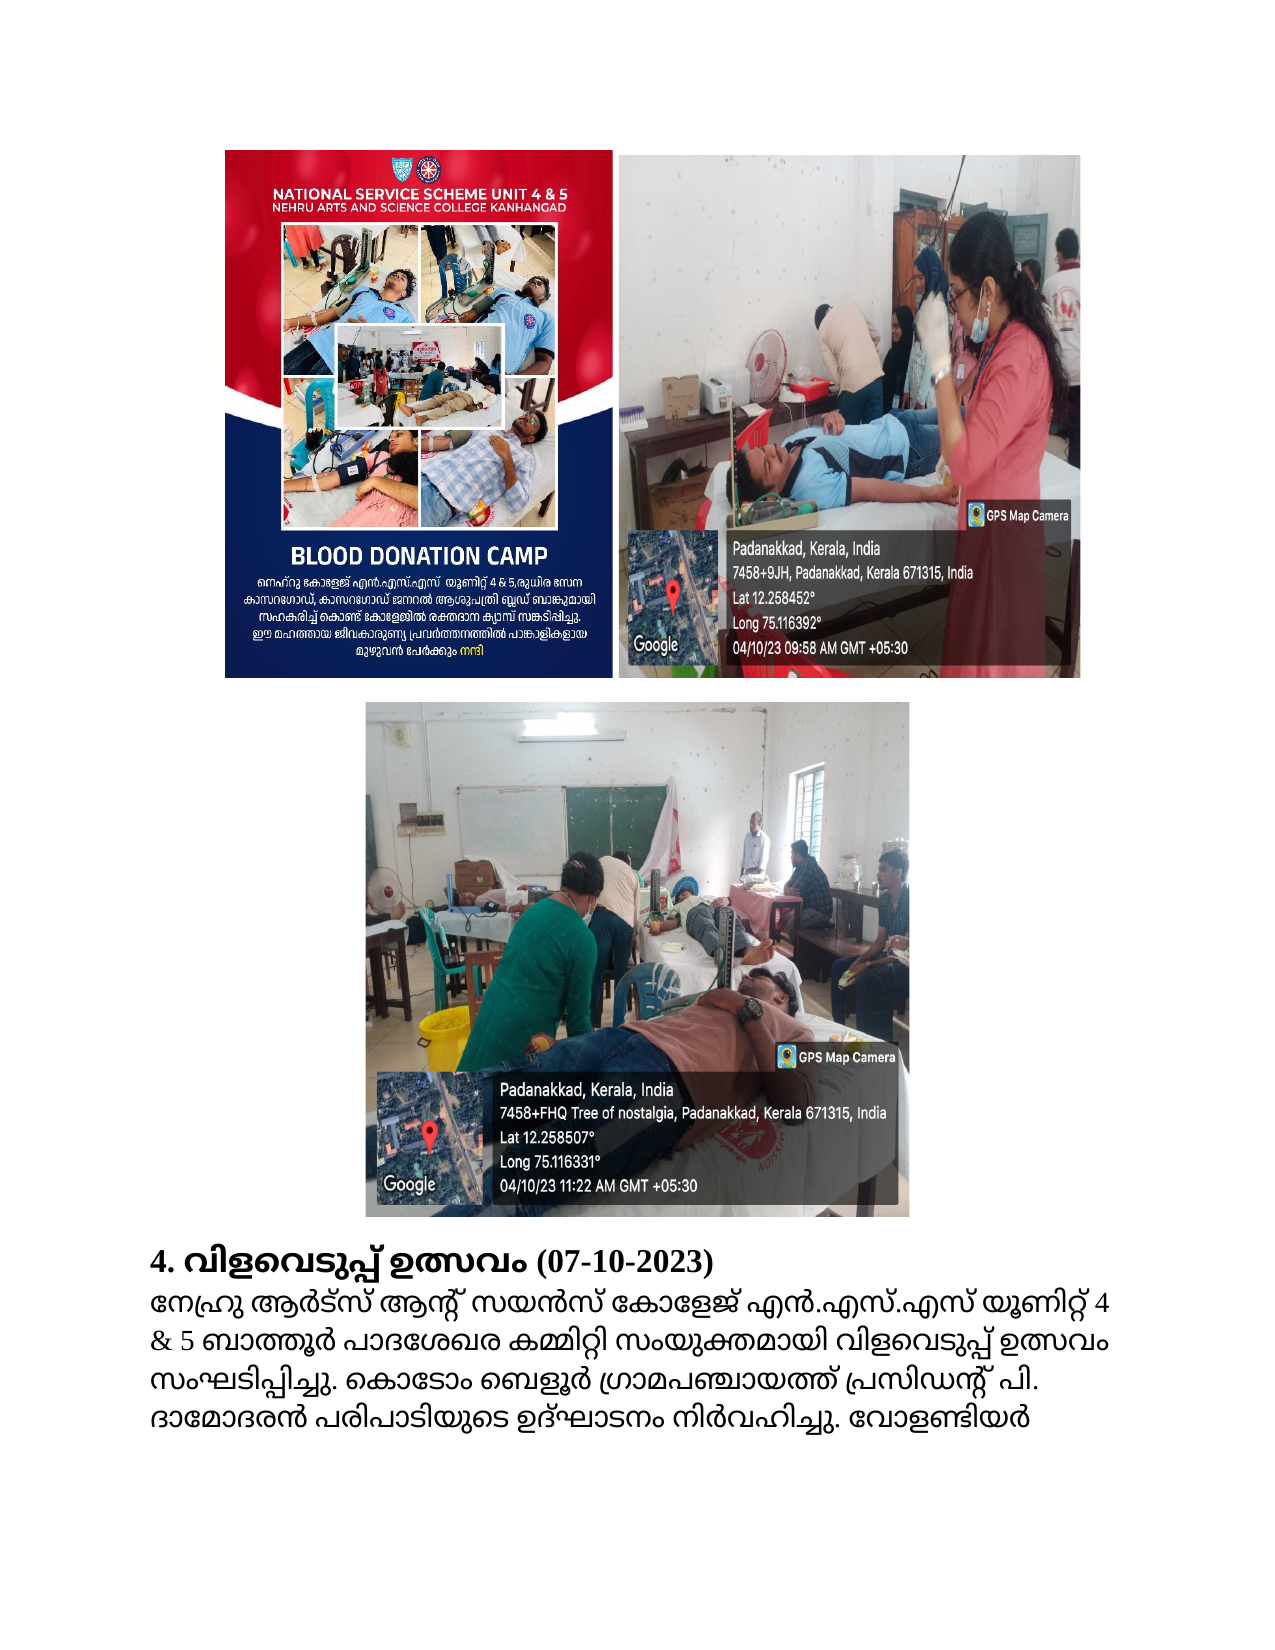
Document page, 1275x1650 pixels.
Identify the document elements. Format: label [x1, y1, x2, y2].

picture [618, 155, 1081, 678]
picture [225, 150, 613, 678]
picture [365, 702, 910, 1217]
text [150, 1241, 1125, 1434]
